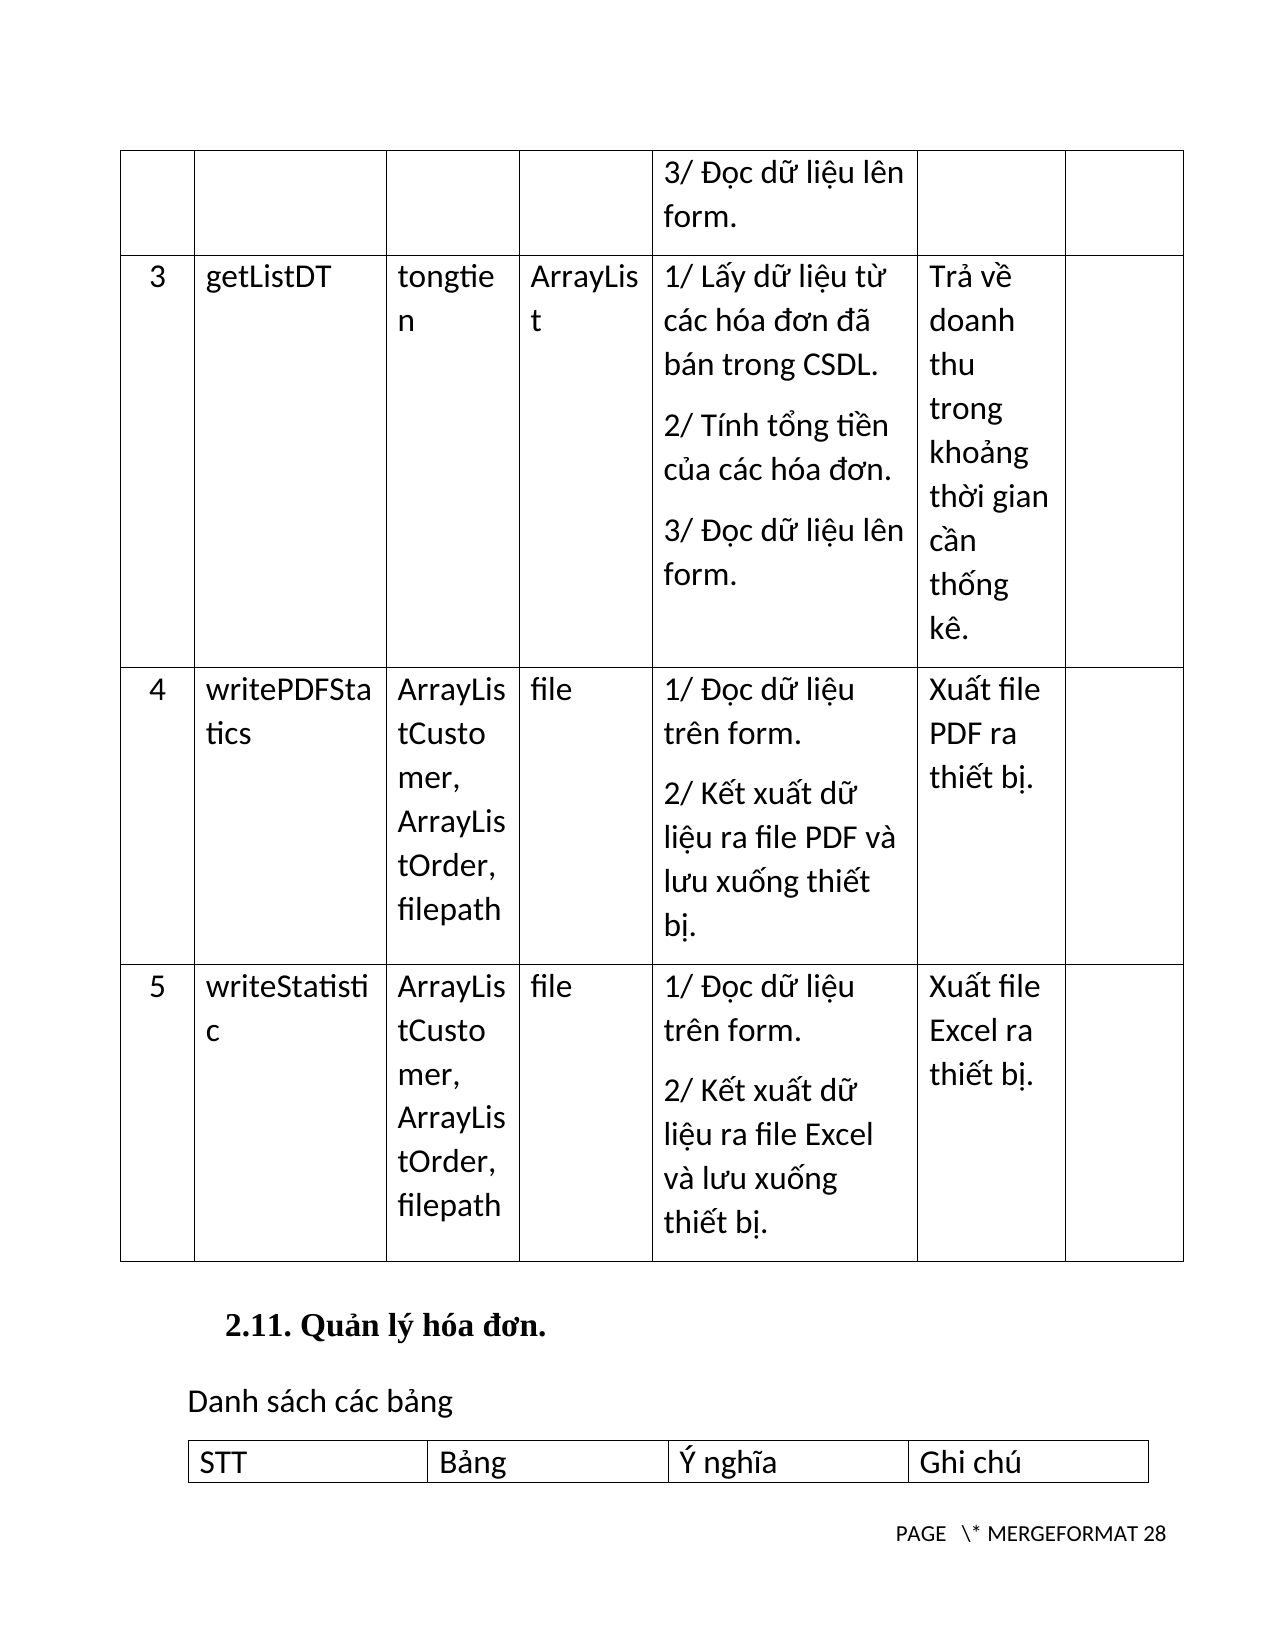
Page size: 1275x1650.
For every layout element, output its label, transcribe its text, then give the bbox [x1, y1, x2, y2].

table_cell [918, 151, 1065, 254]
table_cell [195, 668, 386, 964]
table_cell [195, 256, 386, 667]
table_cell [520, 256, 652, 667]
list Quản lý hóa đơn. [225, 1306, 1167, 1344]
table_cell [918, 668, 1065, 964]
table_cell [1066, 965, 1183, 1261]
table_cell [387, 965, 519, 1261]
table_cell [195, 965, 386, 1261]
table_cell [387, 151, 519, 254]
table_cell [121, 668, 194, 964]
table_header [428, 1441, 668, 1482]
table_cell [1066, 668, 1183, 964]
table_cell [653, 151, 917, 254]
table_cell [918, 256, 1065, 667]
text Danh sách các bảng [187, 1380, 1167, 1421]
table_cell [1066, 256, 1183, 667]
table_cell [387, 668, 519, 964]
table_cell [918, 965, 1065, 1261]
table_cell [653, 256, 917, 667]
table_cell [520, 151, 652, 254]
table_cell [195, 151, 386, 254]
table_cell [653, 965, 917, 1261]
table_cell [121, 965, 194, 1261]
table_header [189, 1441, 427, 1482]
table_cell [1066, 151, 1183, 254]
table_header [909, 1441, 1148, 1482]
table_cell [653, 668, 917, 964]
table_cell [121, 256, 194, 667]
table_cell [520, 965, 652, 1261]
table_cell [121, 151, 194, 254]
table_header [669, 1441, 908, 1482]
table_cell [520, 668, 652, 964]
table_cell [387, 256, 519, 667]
